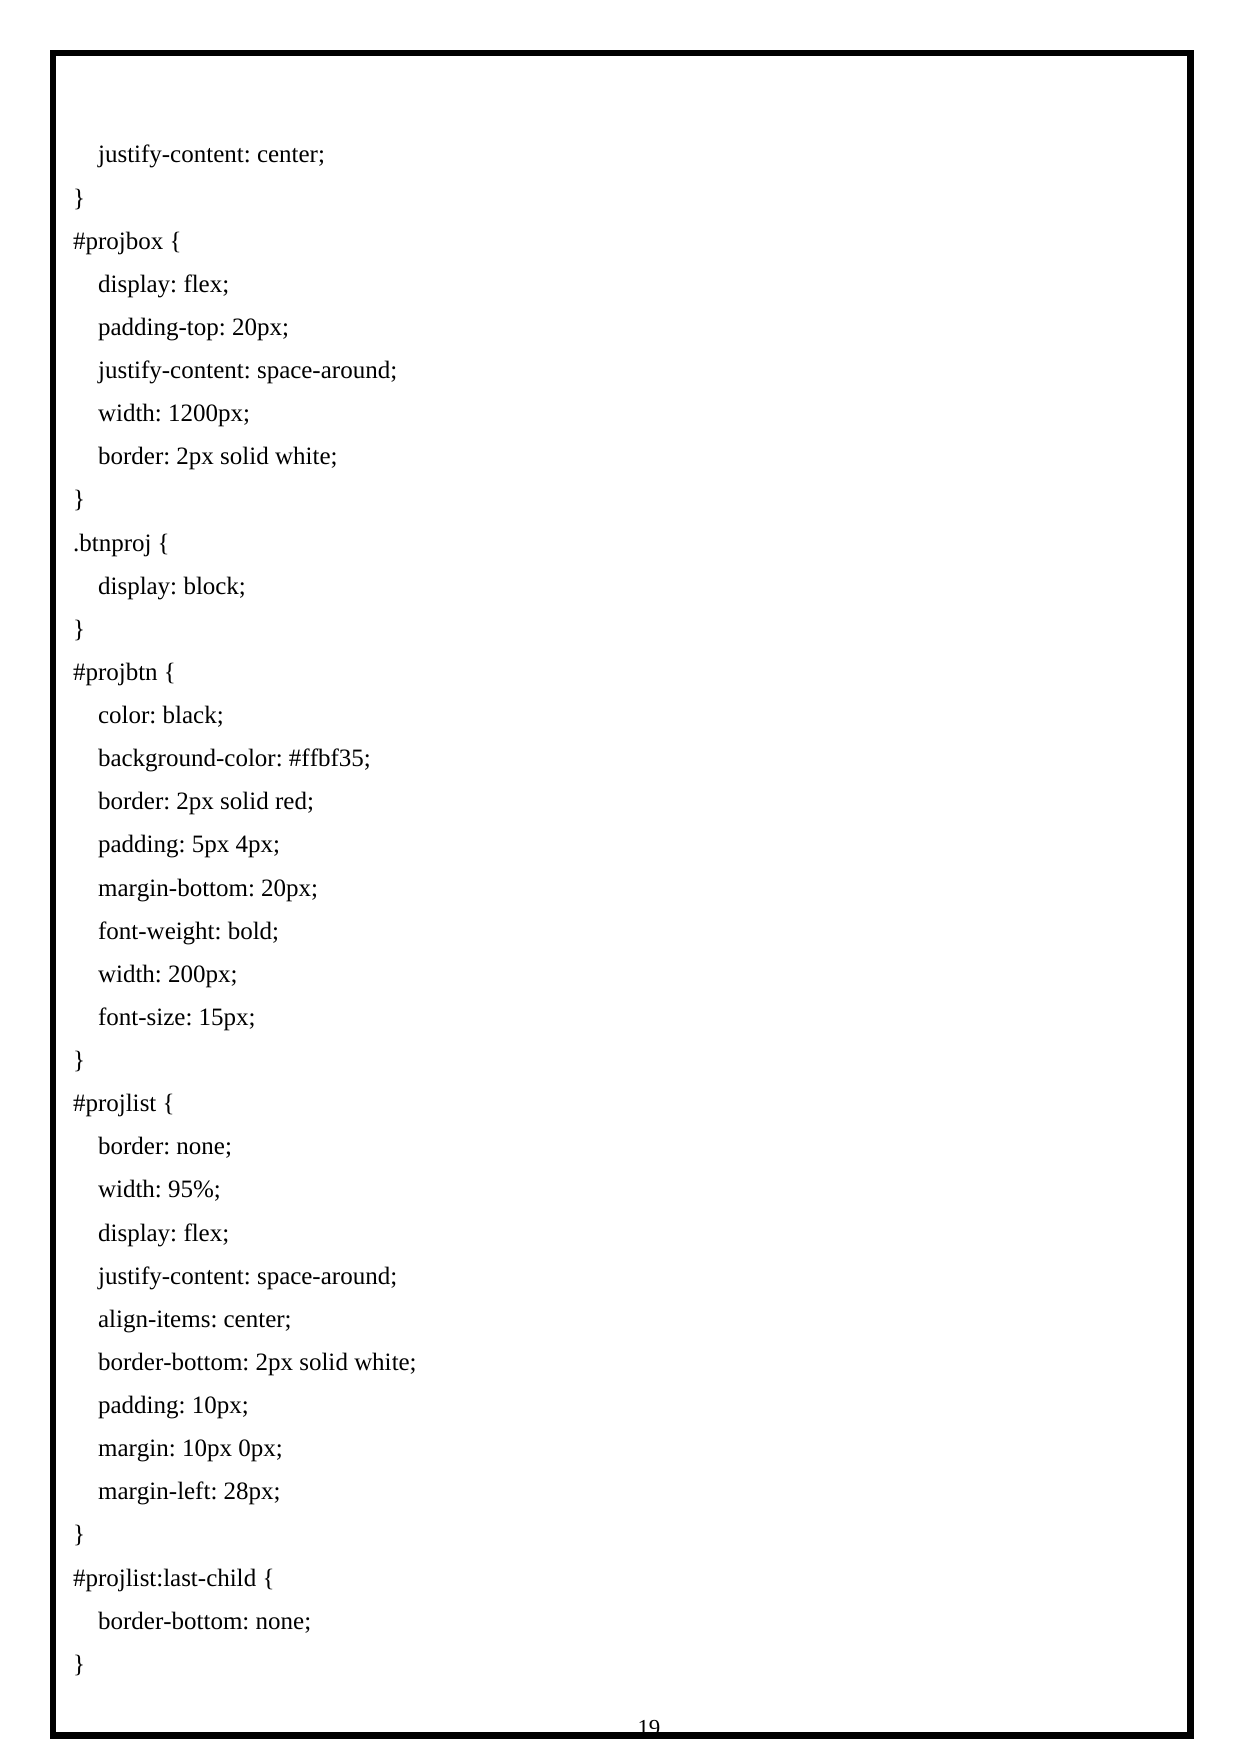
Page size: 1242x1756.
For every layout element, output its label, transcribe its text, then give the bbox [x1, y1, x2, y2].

text #projbox { [73, 226, 1187, 254]
text } [73, 1519, 1187, 1548]
text align-items: center; [73, 1304, 1187, 1333]
text display: block; [73, 571, 1187, 599]
text padding: 5px 4px; [73, 829, 1187, 858]
text margin: 10px 0px; [73, 1433, 1187, 1462]
text width: 1200px; [73, 398, 1187, 427]
text } [73, 1045, 1187, 1074]
text #projbtn { [73, 657, 1187, 686]
text justify-content: space-around; [73, 1261, 1187, 1289]
text margin-bottom: 20px; [73, 873, 1187, 901]
text background-color: #ffbf35; [73, 743, 1187, 772]
text font-size: 15px; [73, 1002, 1187, 1031]
text display: flex; [73, 269, 1187, 298]
text padding: 10px; [73, 1390, 1187, 1419]
text width: 95%; [73, 1174, 1187, 1203]
text font-weight: bold; [73, 916, 1187, 944]
text margin-left: 28px; [73, 1476, 1187, 1505]
text border: none; [73, 1131, 1187, 1160]
text #projlist:last-child { [73, 1563, 1187, 1591]
text border-bottom: none; [73, 1606, 1187, 1634]
text } [73, 1649, 1187, 1678]
text border: 2px solid red; [73, 786, 1187, 815]
text } [73, 484, 1187, 513]
text padding-top: 20px; [73, 312, 1187, 341]
text width: 200px; [73, 959, 1187, 988]
text justify-content: center; [73, 139, 1187, 168]
text justify-content: space-around; [73, 355, 1187, 384]
text .btnproj { [73, 528, 1187, 556]
text } [73, 183, 1187, 211]
text color: black; [73, 700, 1187, 729]
text #projlist { [73, 1088, 1187, 1117]
text display: flex; [73, 1218, 1187, 1246]
text } [73, 614, 1187, 643]
text border-bottom: 2px solid white; [73, 1347, 1187, 1376]
text border: 2px solid white; [73, 441, 1187, 470]
